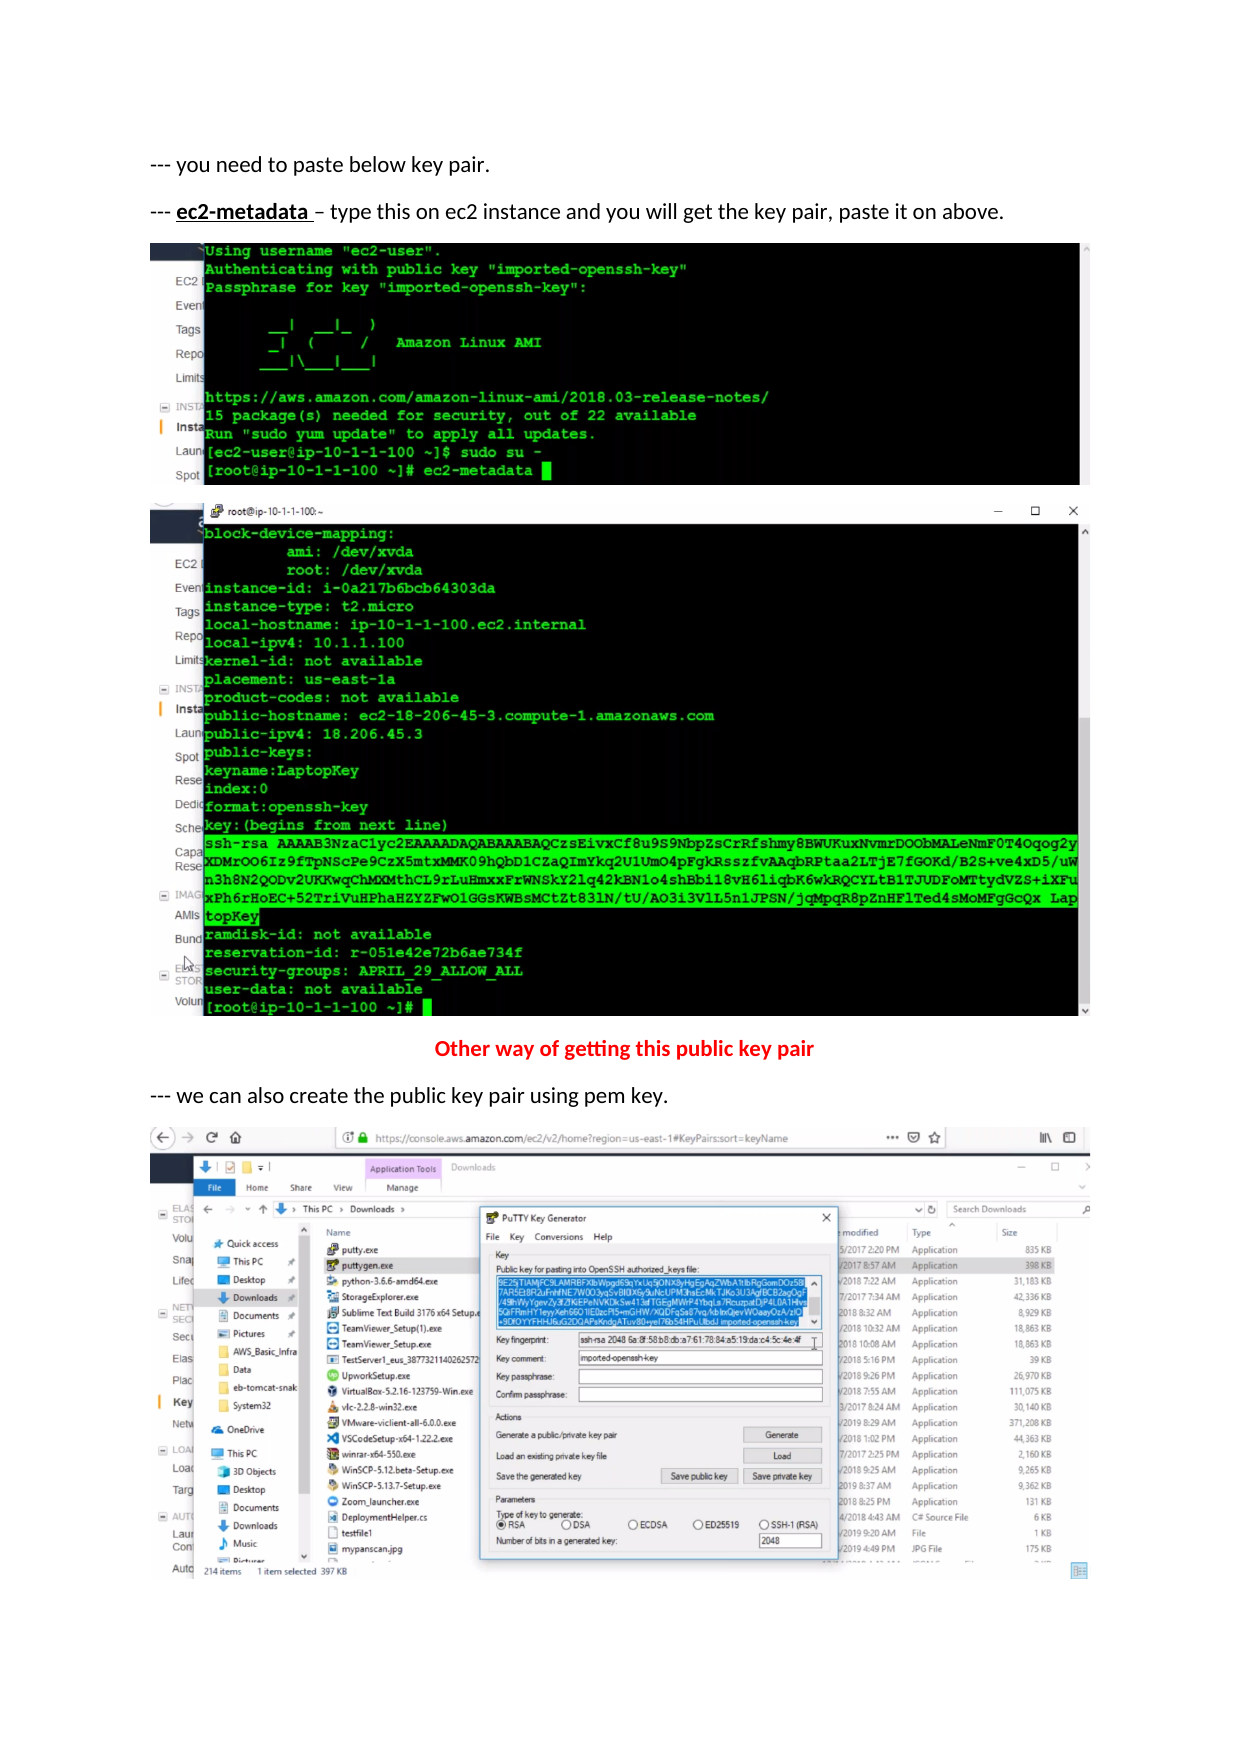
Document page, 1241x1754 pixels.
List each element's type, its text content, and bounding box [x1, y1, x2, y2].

text Other way of getting this public key pair [150, 1034, 1090, 1062]
text --- ec2-metadata – type this on ec2 instance and you will get the key pair, paste it on above. [150, 197, 1090, 225]
picture [150, 503, 1091, 1016]
text --- we can also create the public key pair using pem key. [150, 1081, 1090, 1109]
text --- you need to paste below key pair. [150, 150, 1090, 178]
picture [150, 243, 1091, 485]
picture [150, 1127, 1091, 1579]
